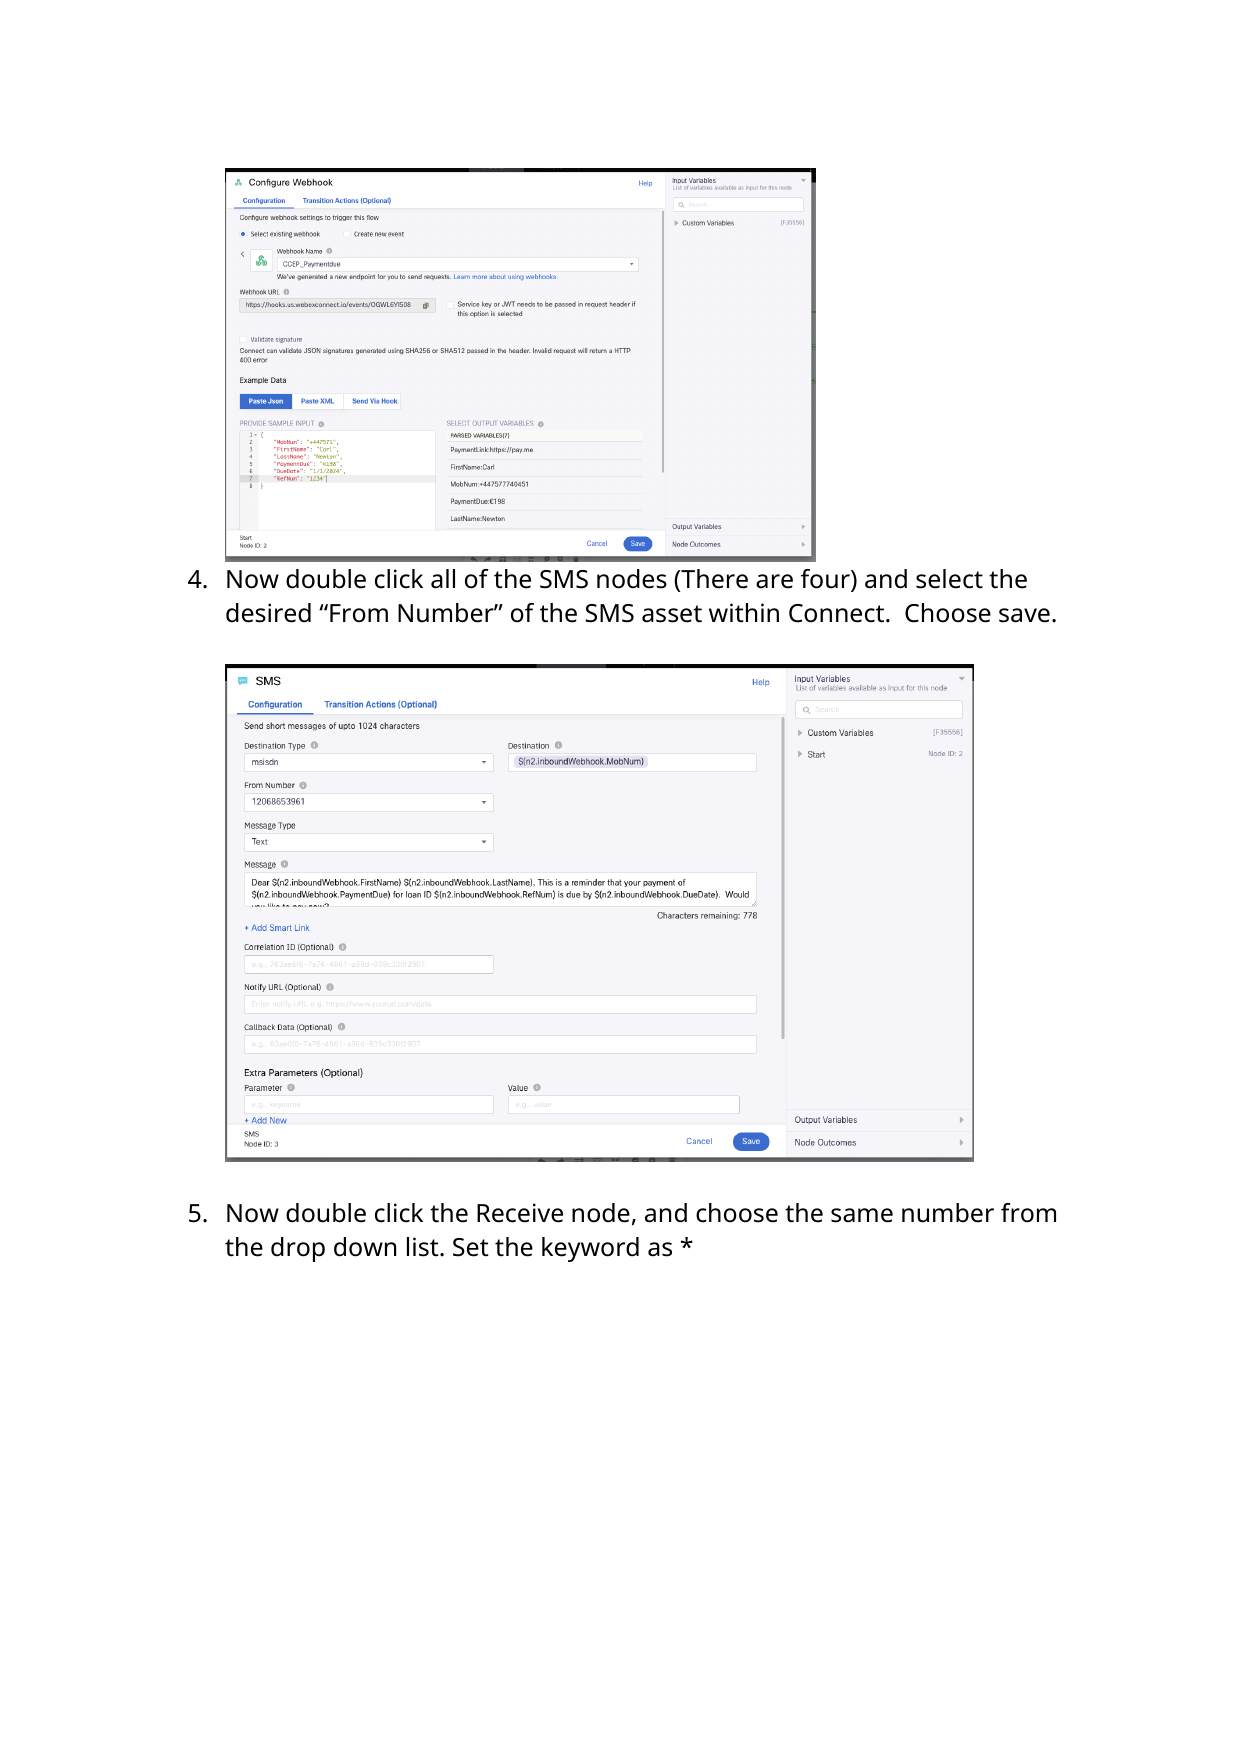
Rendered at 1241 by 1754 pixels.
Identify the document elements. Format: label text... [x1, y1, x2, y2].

picture [225, 168, 816, 562]
picture [225, 664, 974, 1162]
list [187, 1195, 1090, 1298]
